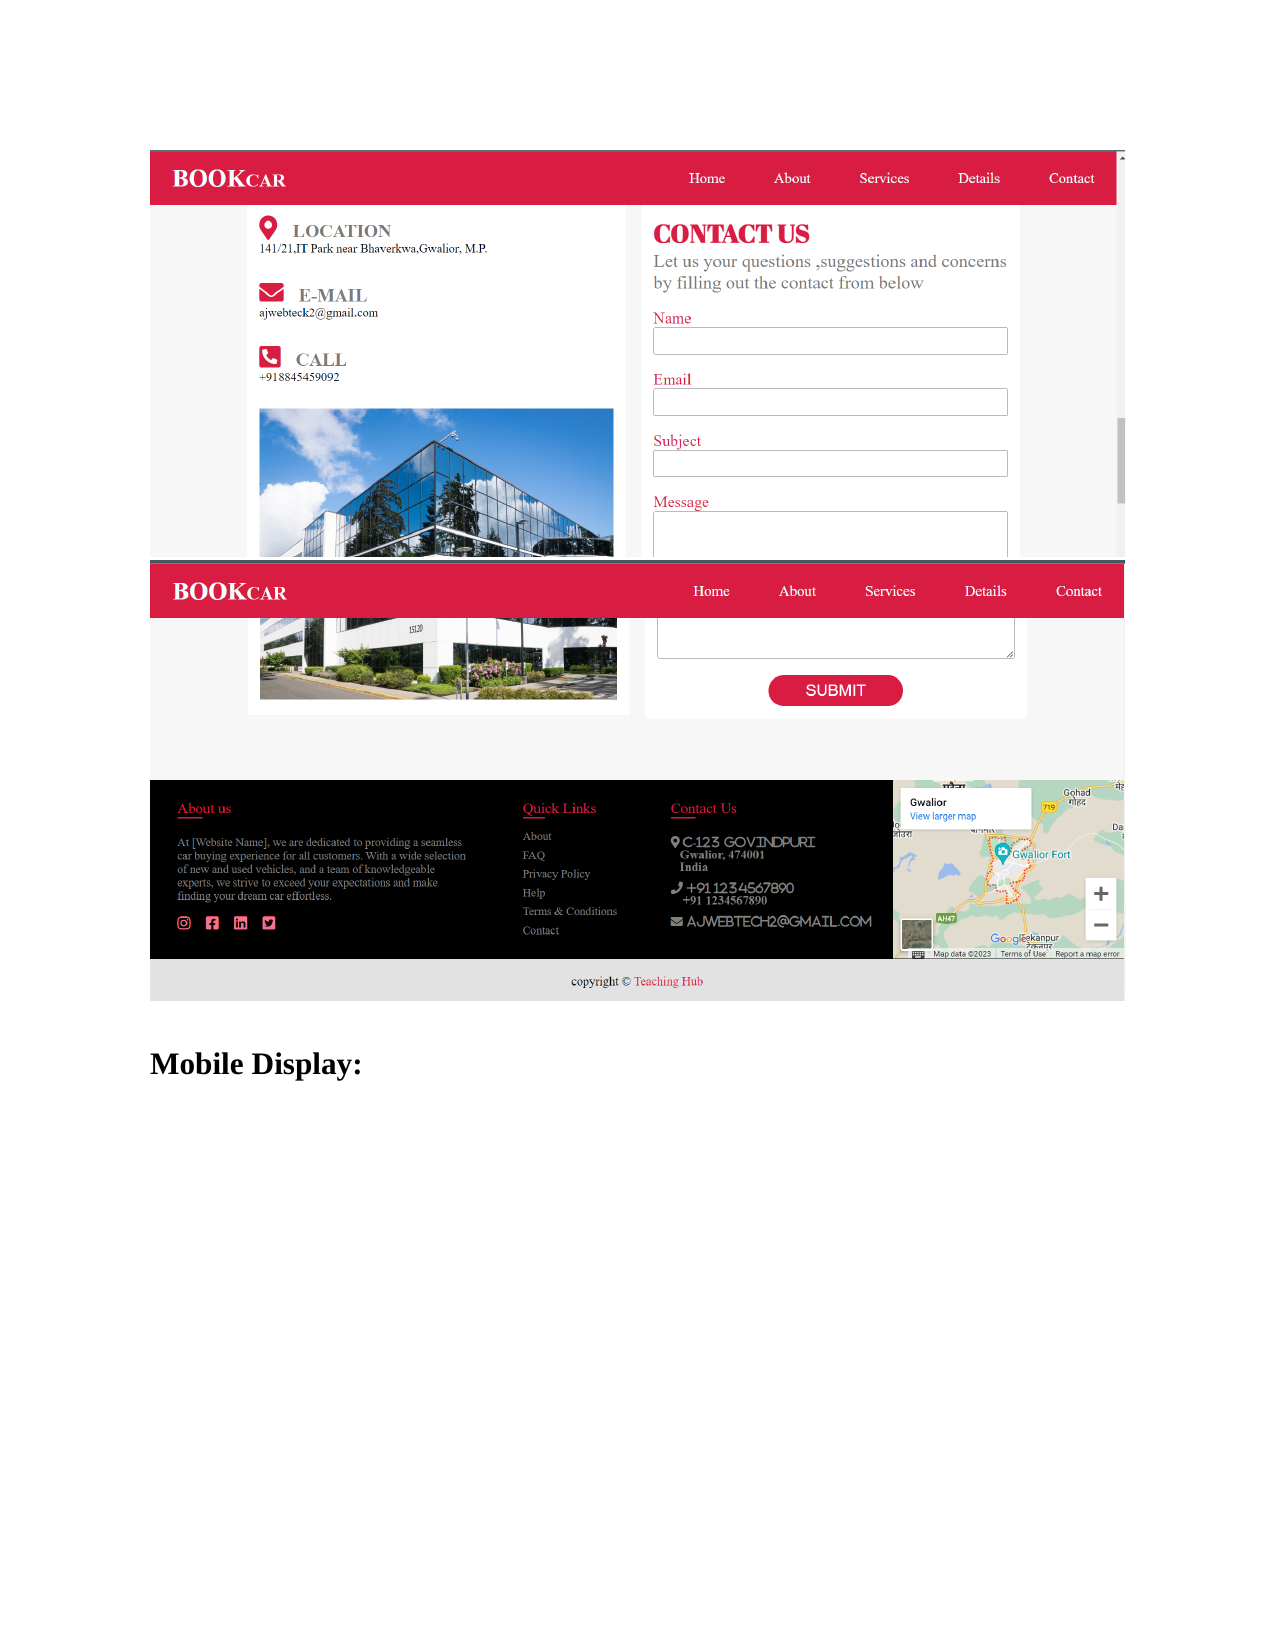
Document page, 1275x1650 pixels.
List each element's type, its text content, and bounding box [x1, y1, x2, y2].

picture [150, 150, 1125, 557]
text Mobile Display: [150, 1045, 1125, 1081]
picture [150, 560, 1125, 1001]
